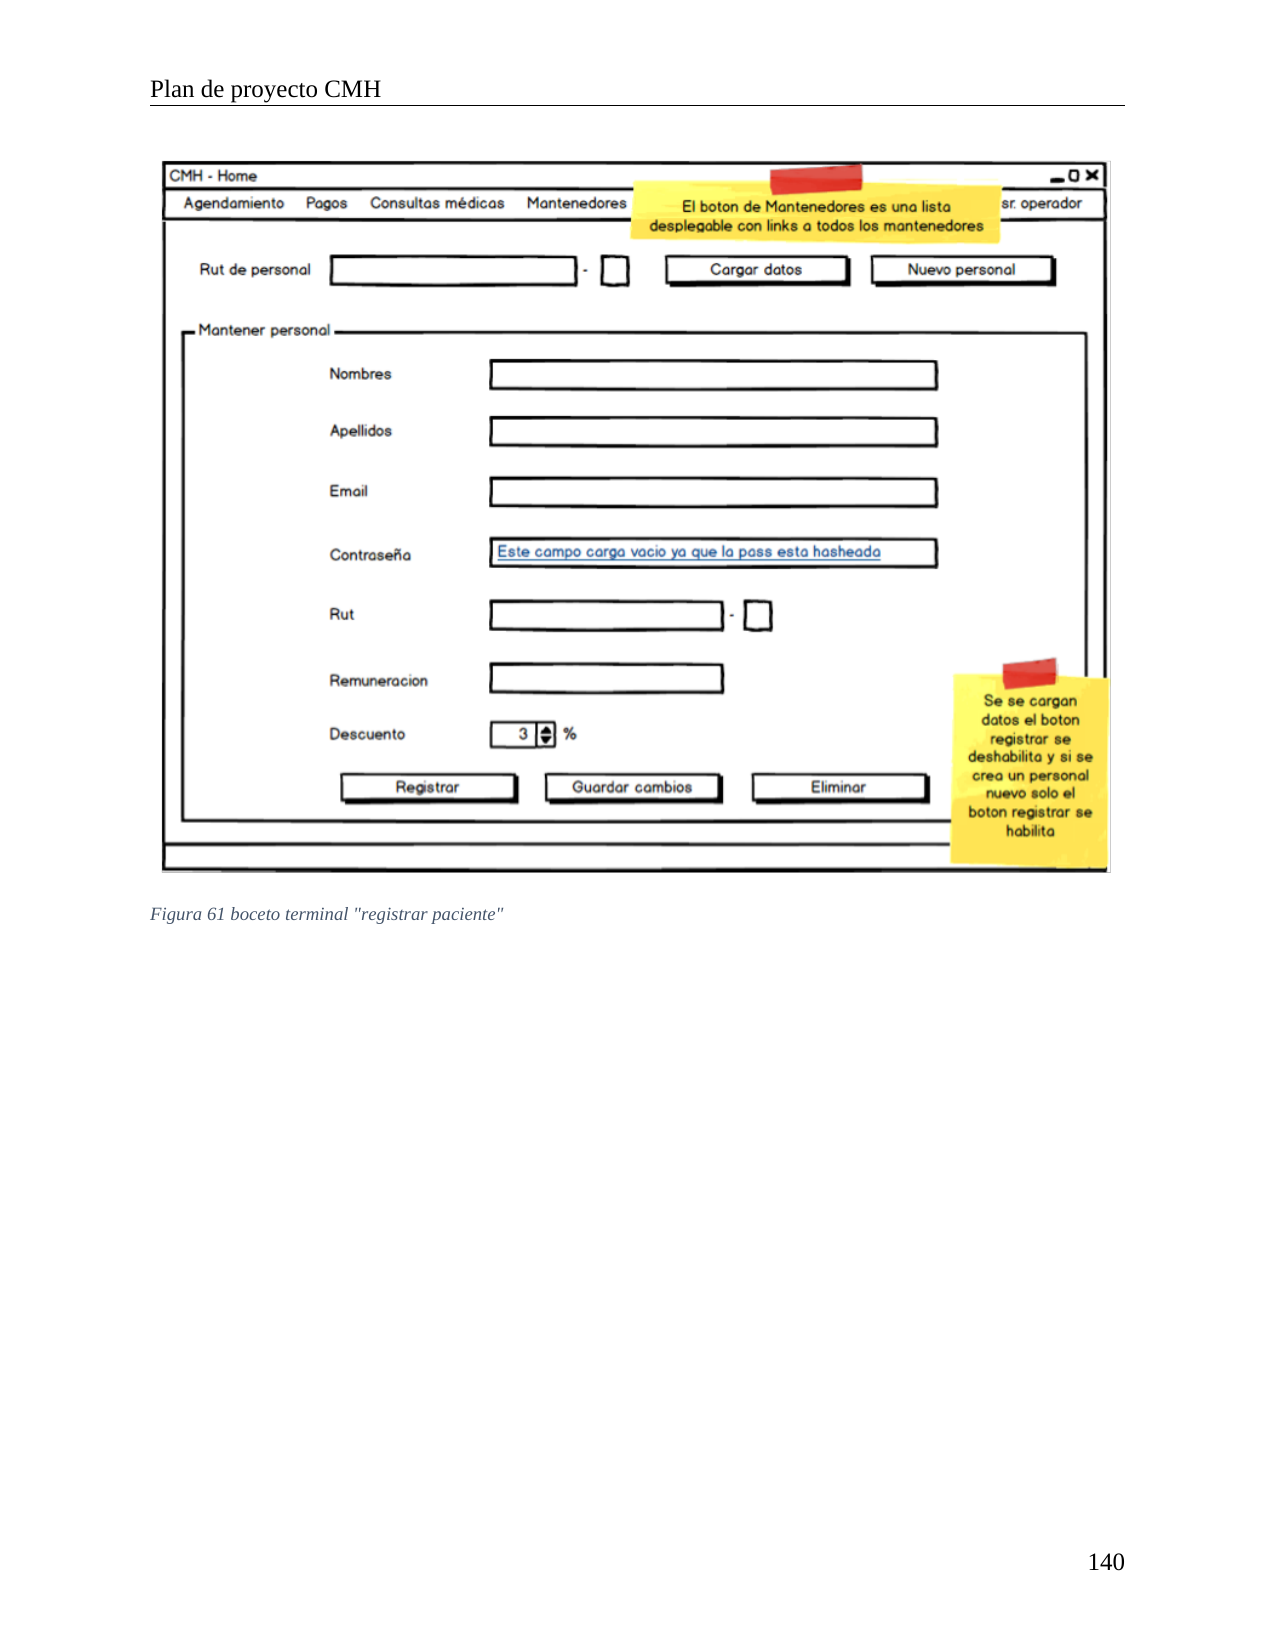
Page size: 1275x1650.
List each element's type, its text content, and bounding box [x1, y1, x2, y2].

text Figura 61 boceto terminal "registrar paciente" [150, 902, 1125, 924]
picture [150, 150, 1123, 903]
